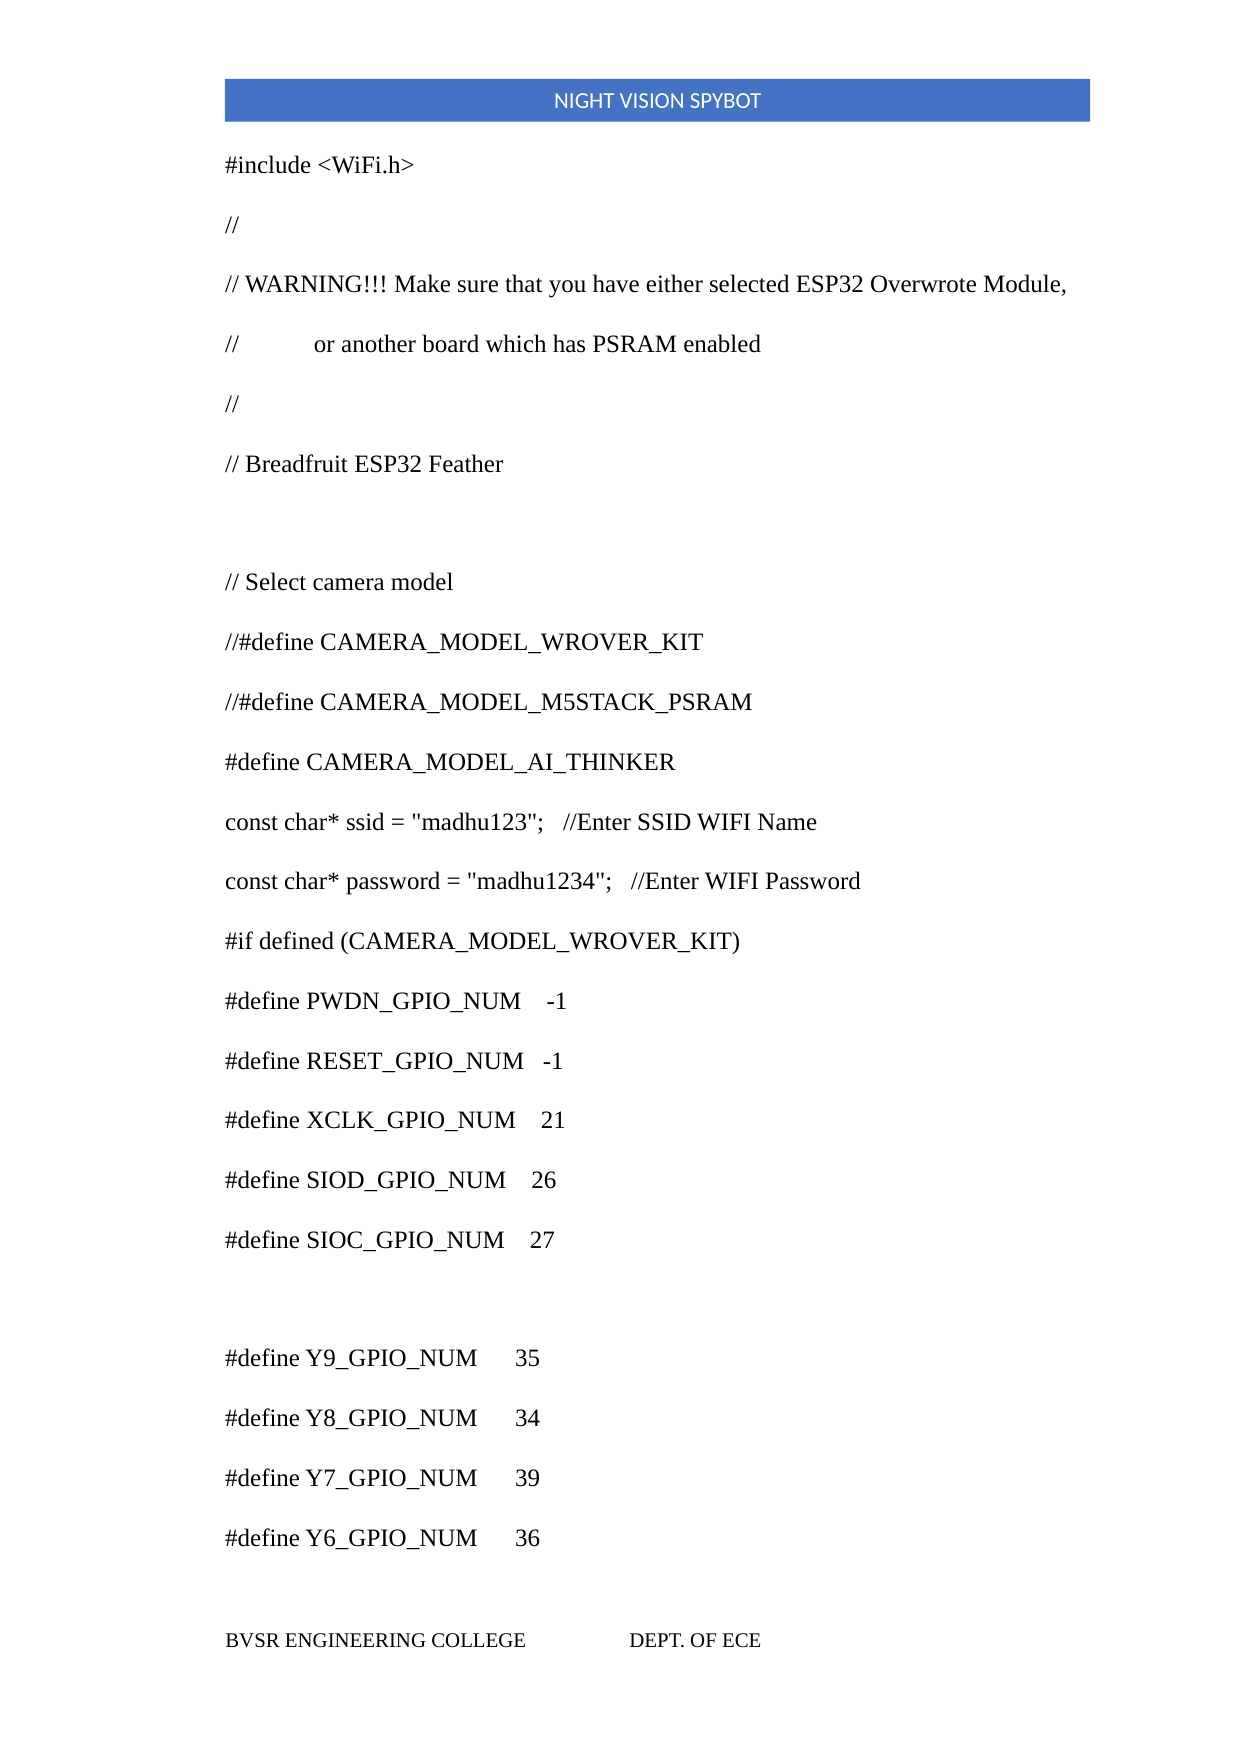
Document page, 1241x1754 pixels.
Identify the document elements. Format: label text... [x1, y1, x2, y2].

text #define PWDN_GPIO_NUM -1 [225, 986, 1090, 1015]
text #define SIOD_GPIO_NUM 26 [225, 1165, 1090, 1194]
text // or another board which has PSRAM enabled [225, 329, 1090, 358]
text // [225, 210, 1090, 238]
text #include <WiFi.h> [225, 150, 1090, 179]
text #define XCLK_GPIO_NUM 21 [225, 1106, 1090, 1134]
text #if defined (CAMERA_MODEL_WROVER_KIT) [225, 926, 1090, 955]
text #define RESET_GPIO_NUM -1 [225, 1046, 1090, 1074]
text // [225, 389, 1090, 418]
text // Select camera model [225, 567, 1090, 596]
text // Breadfruit ESP32 Feather [225, 449, 1090, 478]
text //#define CAMERA_MODEL_WROVER_KIT [225, 627, 1090, 656]
text //#define CAMERA_MODEL_M5STACK_PSRAM [225, 687, 1090, 716]
text const char* ssid = "madhu123"; //Enter SSID WIFI Name [225, 807, 1090, 835]
text #define Y8_GPIO_NUM 34 [225, 1403, 1090, 1432]
text #define SIOC_GPIO_NUM 27 [225, 1225, 1090, 1254]
text #define Y7_GPIO_NUM 39 [225, 1463, 1090, 1492]
text #define Y6_GPIO_NUM 36 [225, 1523, 1090, 1552]
text #define CAMERA_MODEL_AI_THINKER [225, 747, 1090, 776]
text // WARNING!!! Make sure that you have either selected ESP32 Overwrote Module, [225, 269, 1090, 298]
text #define Y9_GPIO_NUM 35 [225, 1343, 1090, 1372]
text const char* password = "madhu1234"; //Enter WIFI Password [225, 866, 1090, 895]
